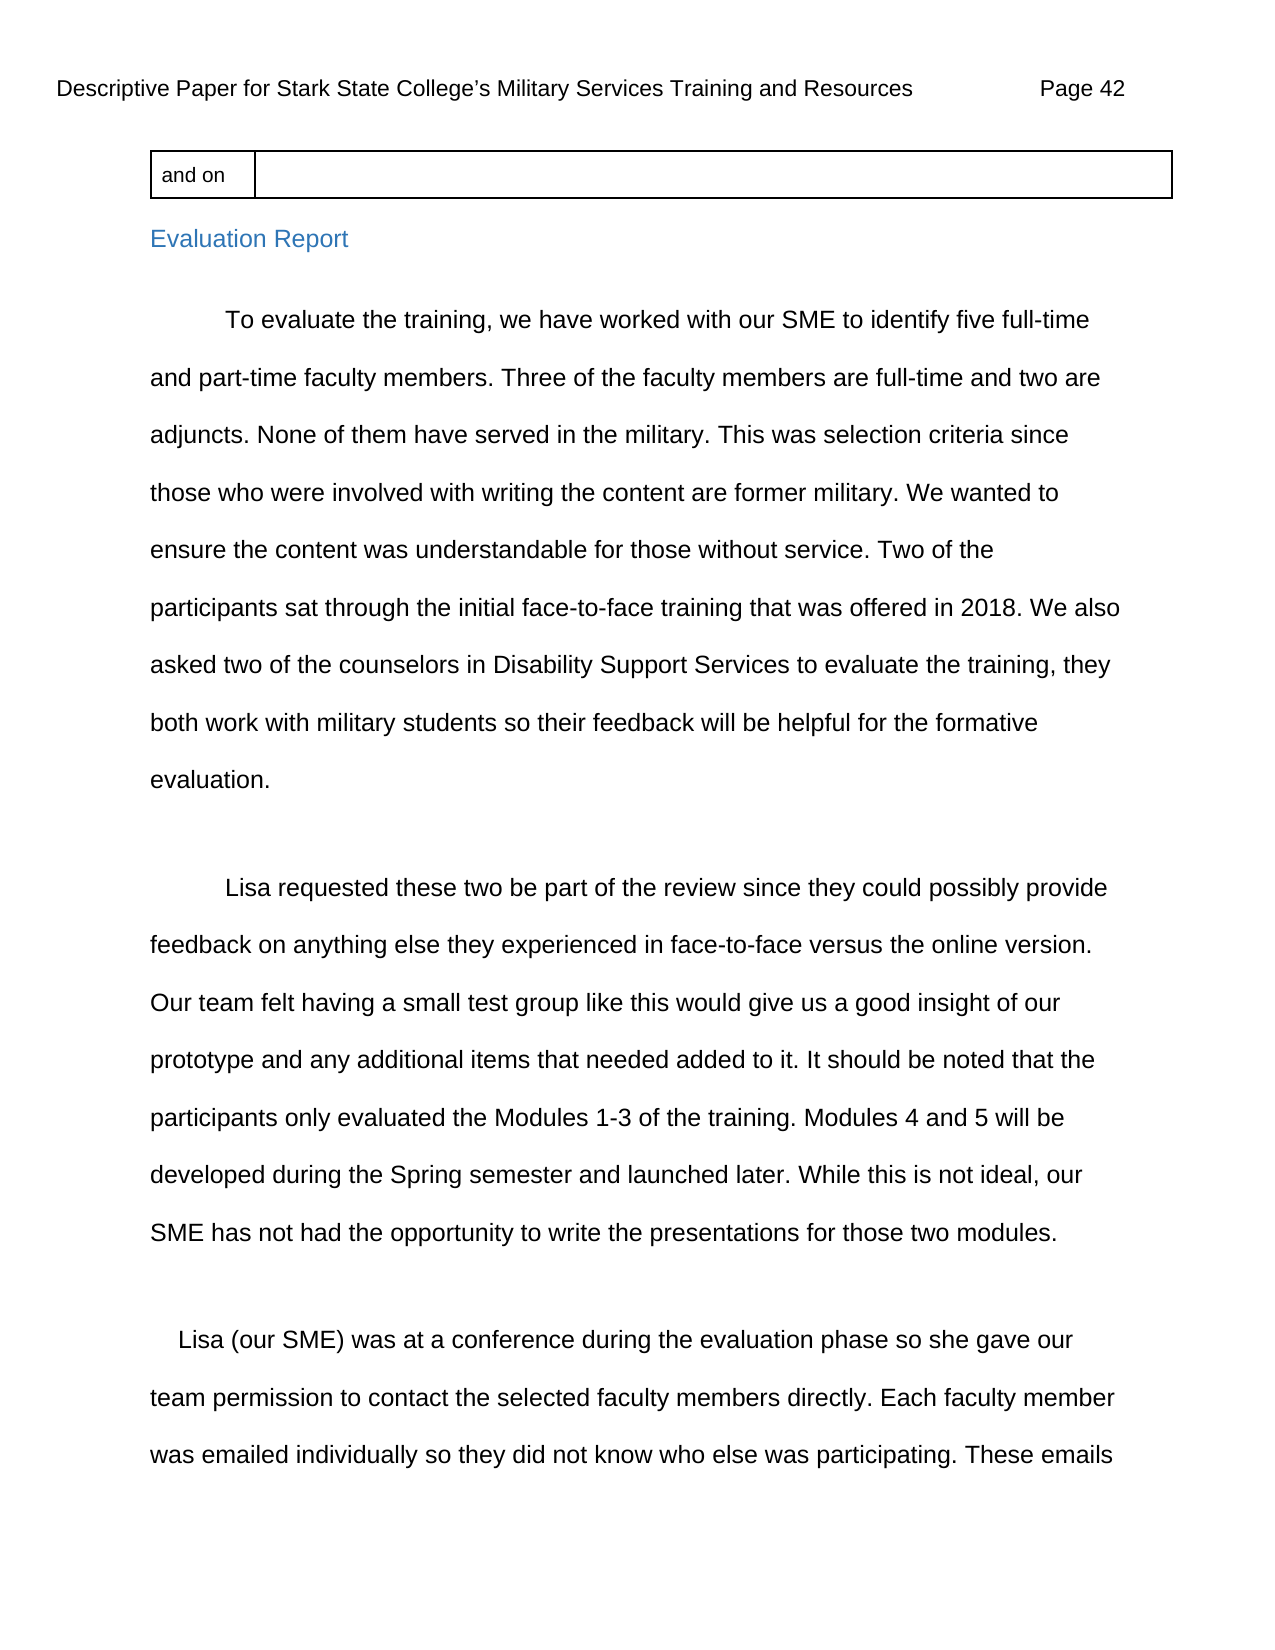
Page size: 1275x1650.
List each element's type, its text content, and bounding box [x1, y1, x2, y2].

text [150, 1325, 1125, 1469]
text Lisa requested these two be part of the review since they could possibly provide feedback on anything else they experienced in face-to-face versus the online version. Our team felt having a small test group like this would give us a good insight of our prototype and any additional items that needed added to it. It should be noted that the participants only evaluated the Modules 1-3 of the training. Modules 4 and 5 will be developed during the Spring semester and launched later. While this is not ideal, our SME has not had the opportunity to write the presentations for those two modules. [150, 872, 1125, 1246]
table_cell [256, 152, 1171, 197]
subtitle Evaluation Report [150, 224, 1125, 253]
text To evaluate the training, we have worked with our SME to identify five full-time and part-time faculty members. Three of the faculty members are full-time and two are adjuncts. None of them have served in the military. This was selection criteria since those who were involved with writing the content are former military. We wanted to ensure the content was understandable for those without service. Two of the participants sat through the initial face-to-face training that was offered in 2018. We also asked two of the counselors in Disability Support Services to evaluate the training, they both work with military students so their feedback will be helpful for the formative evaluation. [150, 305, 1125, 794]
table_cell 1/20/20 and on [152, 152, 254, 197]
